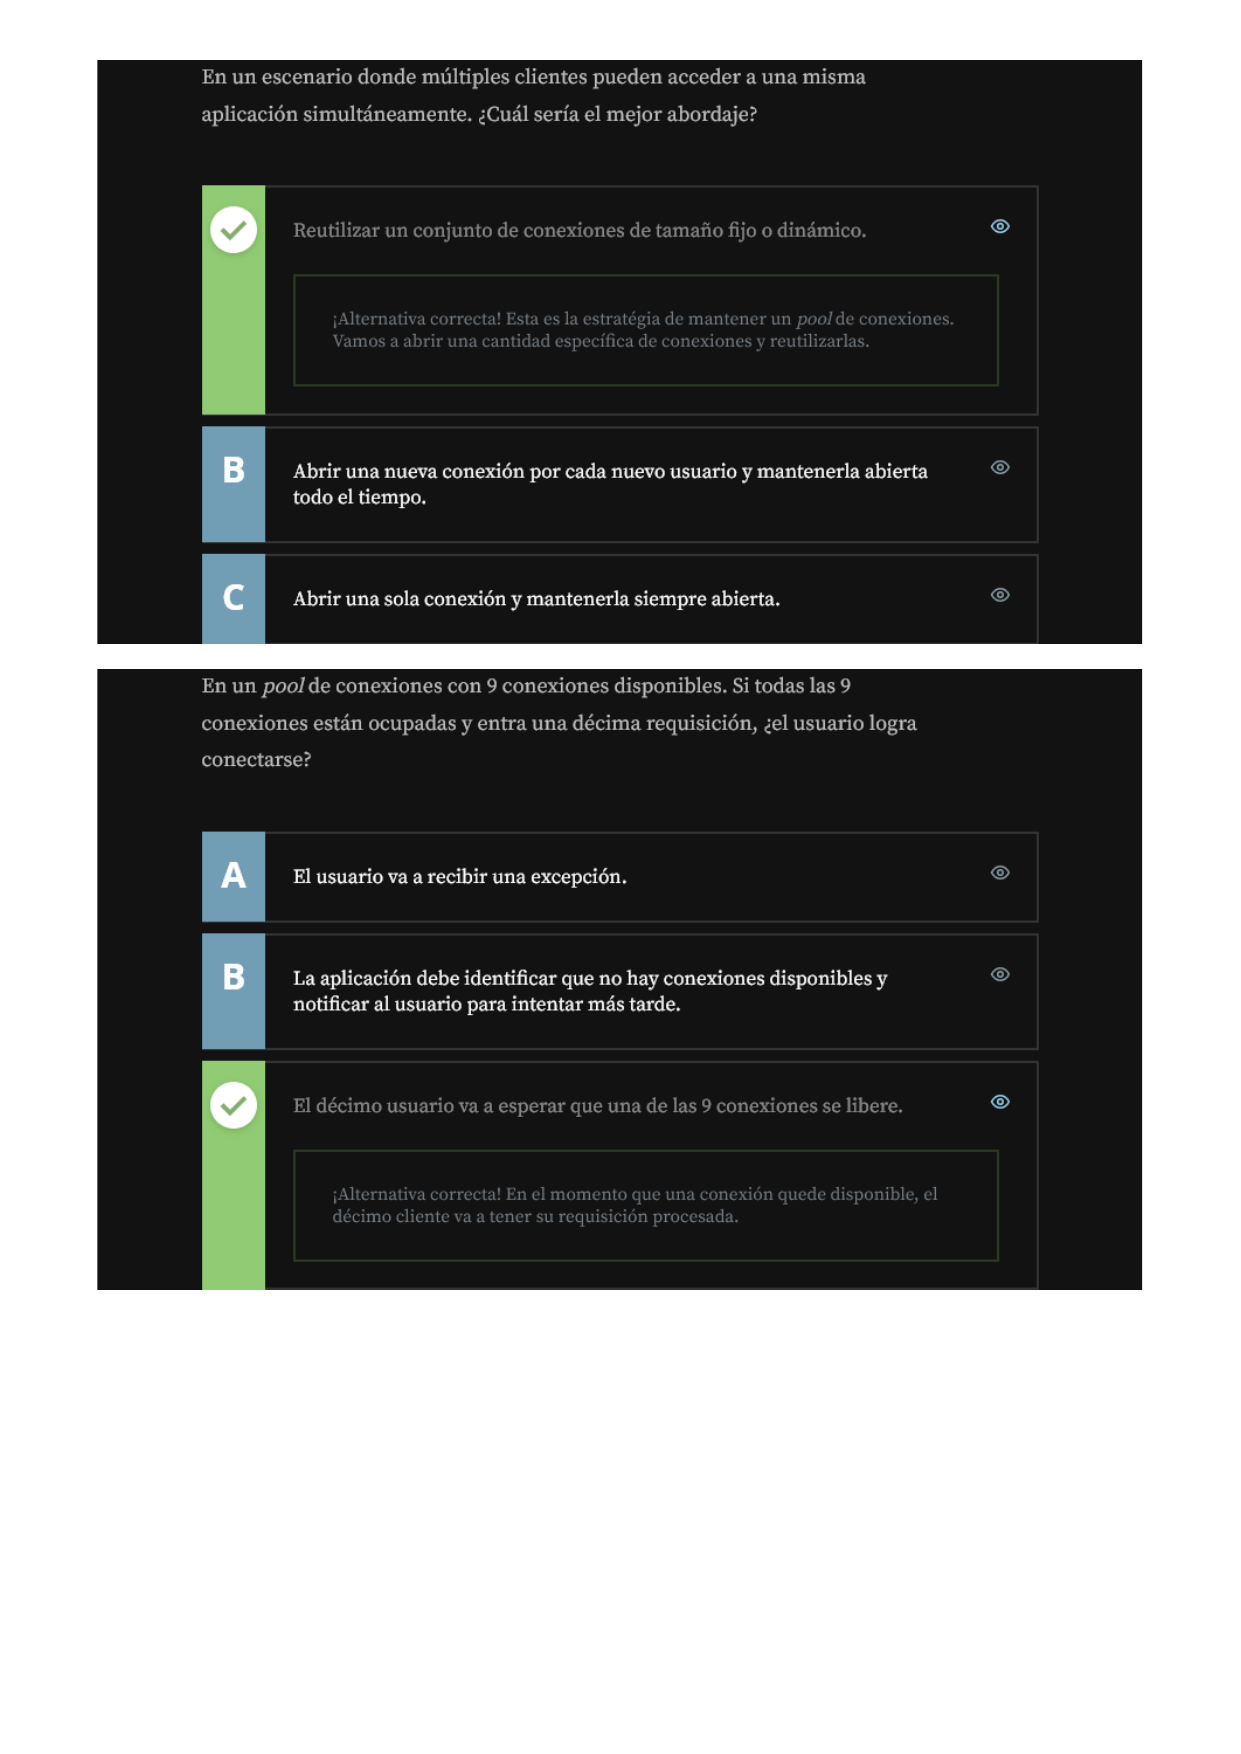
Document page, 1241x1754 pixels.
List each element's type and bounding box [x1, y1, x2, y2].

picture [97, 60, 1143, 644]
picture [97, 669, 1143, 1290]
